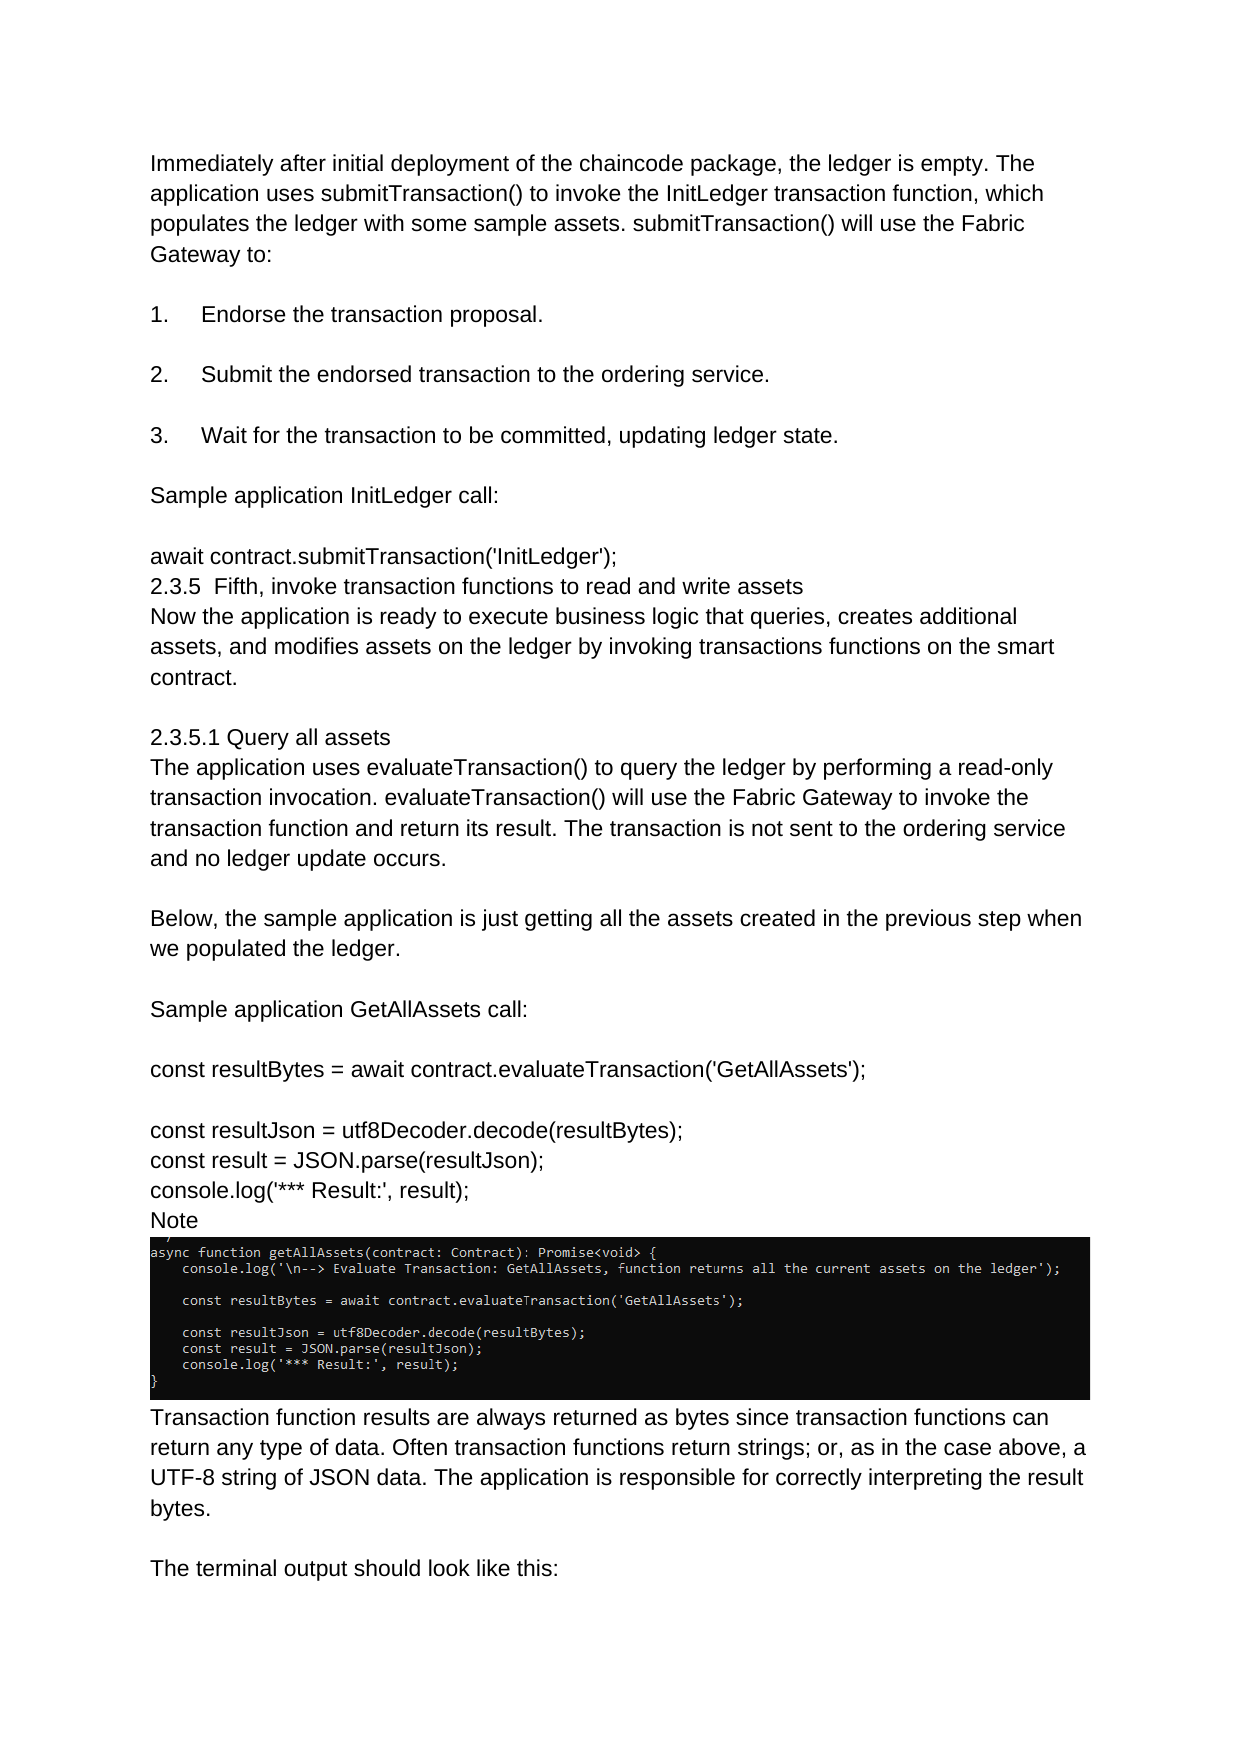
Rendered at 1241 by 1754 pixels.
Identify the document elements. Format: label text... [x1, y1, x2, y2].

text 3. Wait for the transaction to be committed, updating ledger state. [150, 422, 1090, 448]
text Note [150, 1207, 1090, 1234]
text const resultBytes = await contract.evaluateTransaction('GetAllAssets'); [150, 1056, 1090, 1083]
text Now the application is ready to execute business logic that queries, creates additional assets, and modifies assets on the ledger by invoking transactions functions on the smart contract. [150, 603, 1090, 690]
picture [150, 1237, 1091, 1400]
text 1. Endorse the transaction proposal. [150, 301, 1090, 327]
text Sample application GetAllAssets call: [150, 996, 1090, 1022]
text The application uses evaluateTransaction() to query the ledger by performing a read-only transaction invocation. evaluateTransaction() will use the Fabric Gateway to invoke the transaction function and return its result. The transaction is not sent to the ordering service and no ledger update occurs. [150, 754, 1090, 871]
text Below, the sample application is just getting all the assets created in the previous step when we populated the ledger. [150, 905, 1090, 962]
text Immediately after initial deployment of the chaincode package, the ledger is empty. The application uses submitTransaction() to invoke the InitLedger transaction function, which populates the ledger with some sample assets. submitTransaction() will use the Fabric Gateway to: [150, 150, 1090, 267]
text 2.3.5 Fifth, invoke transaction functions to read and write assets [150, 573, 1090, 599]
text Sample application InitLedger call: [150, 482, 1090, 509]
text 2.3.5.1 Query all assets [150, 724, 1090, 750]
text const result = JSON.parse(resultJson); [150, 1147, 1090, 1173]
text const resultJson = utf8Decoder.decode(resultBytes); [150, 1117, 1090, 1143]
text The terminal output should look like this: [150, 1555, 1090, 1581]
text await contract.submitTransaction('InitLedger'); [150, 543, 1090, 569]
text Transaction function results are always returned as bytes since transaction functions can return any type of data. Often transaction functions return strings; or, as in the case above, a UTF-8 string of JSON data. The application is responsible for correctly interpreting the result bytes. [150, 1404, 1090, 1521]
text console.log('*** Result:', result); [150, 1177, 1090, 1203]
text 2. Submit the endorsed transaction to the ordering service. [150, 361, 1090, 388]
